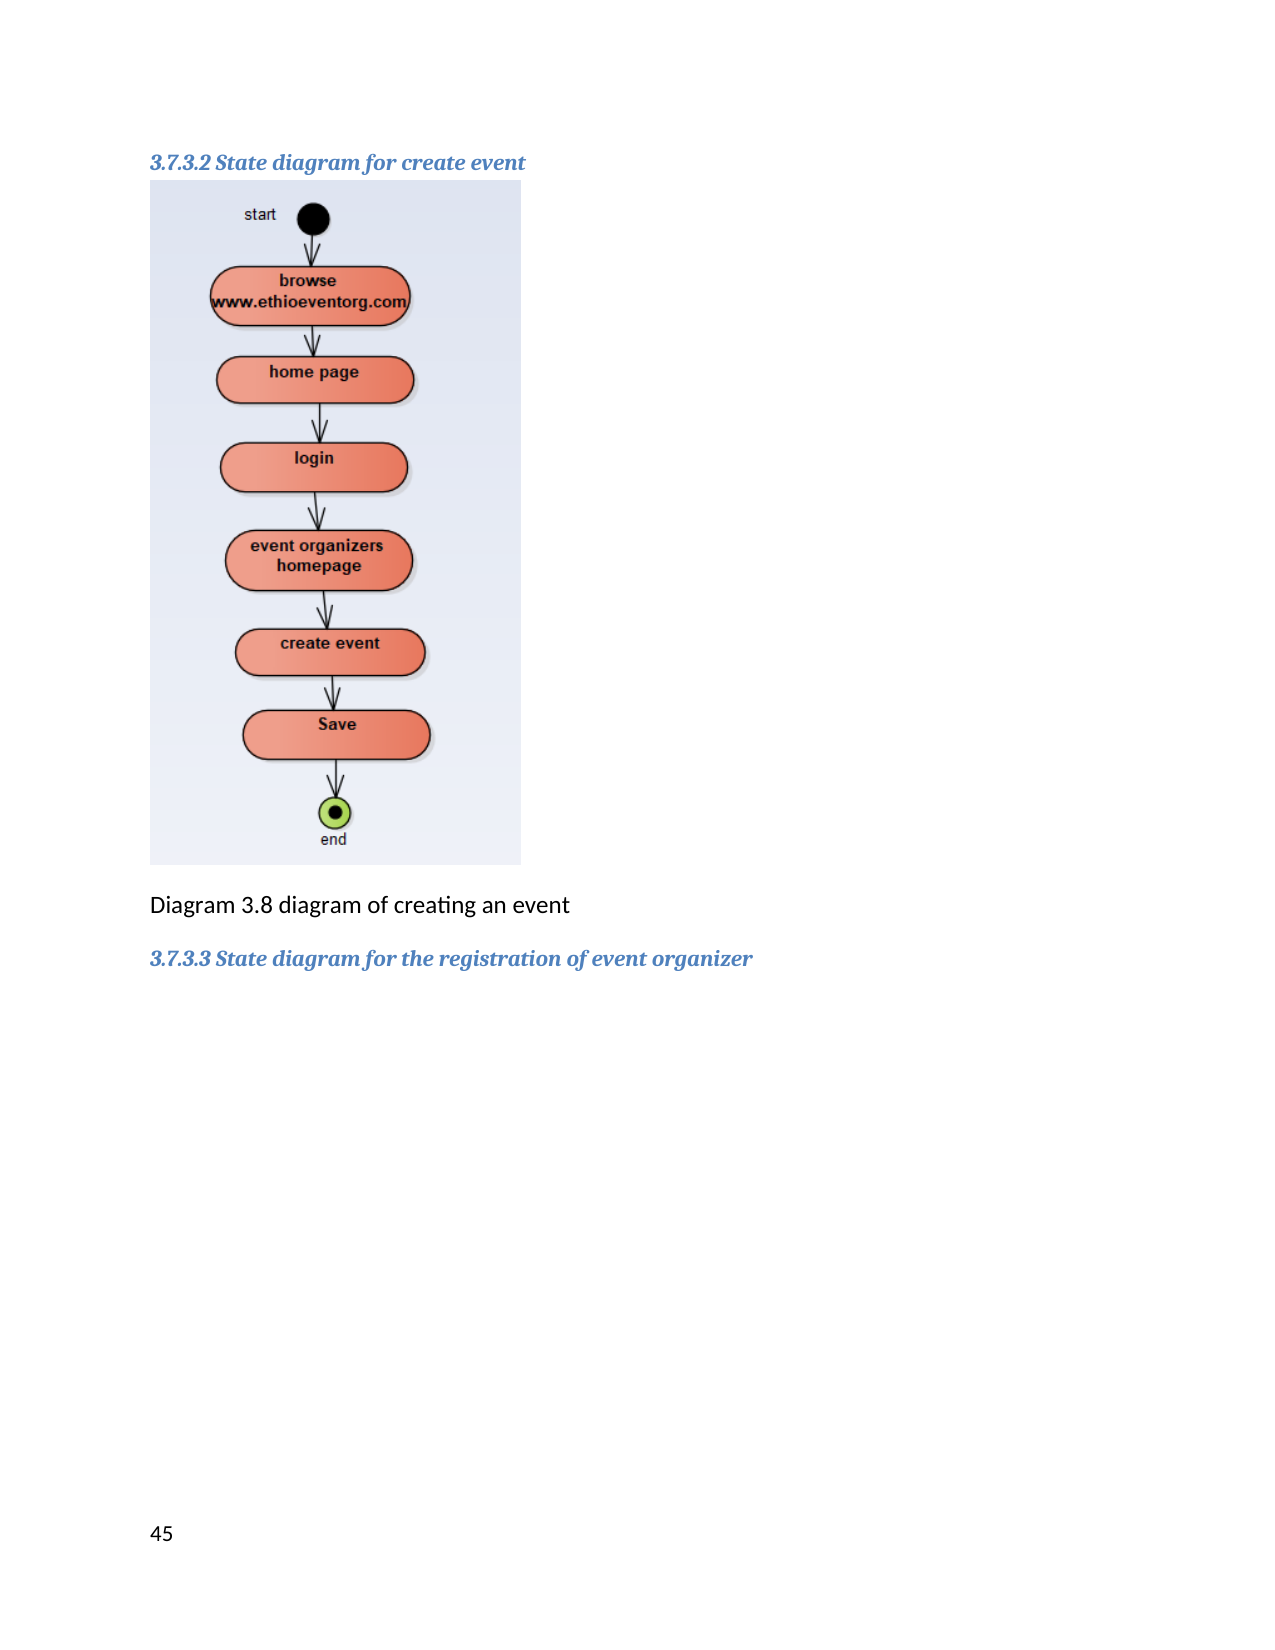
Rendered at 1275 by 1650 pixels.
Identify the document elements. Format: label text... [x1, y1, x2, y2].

subtitle 3.7.3.3 State diagram for the registration of event organizer [150, 945, 1125, 972]
subtitle 3.7.3.2 State diagram for create event [150, 150, 1125, 176]
picture [150, 180, 521, 865]
text Diagram 3.8 diagram of creating an event [150, 889, 1125, 920]
